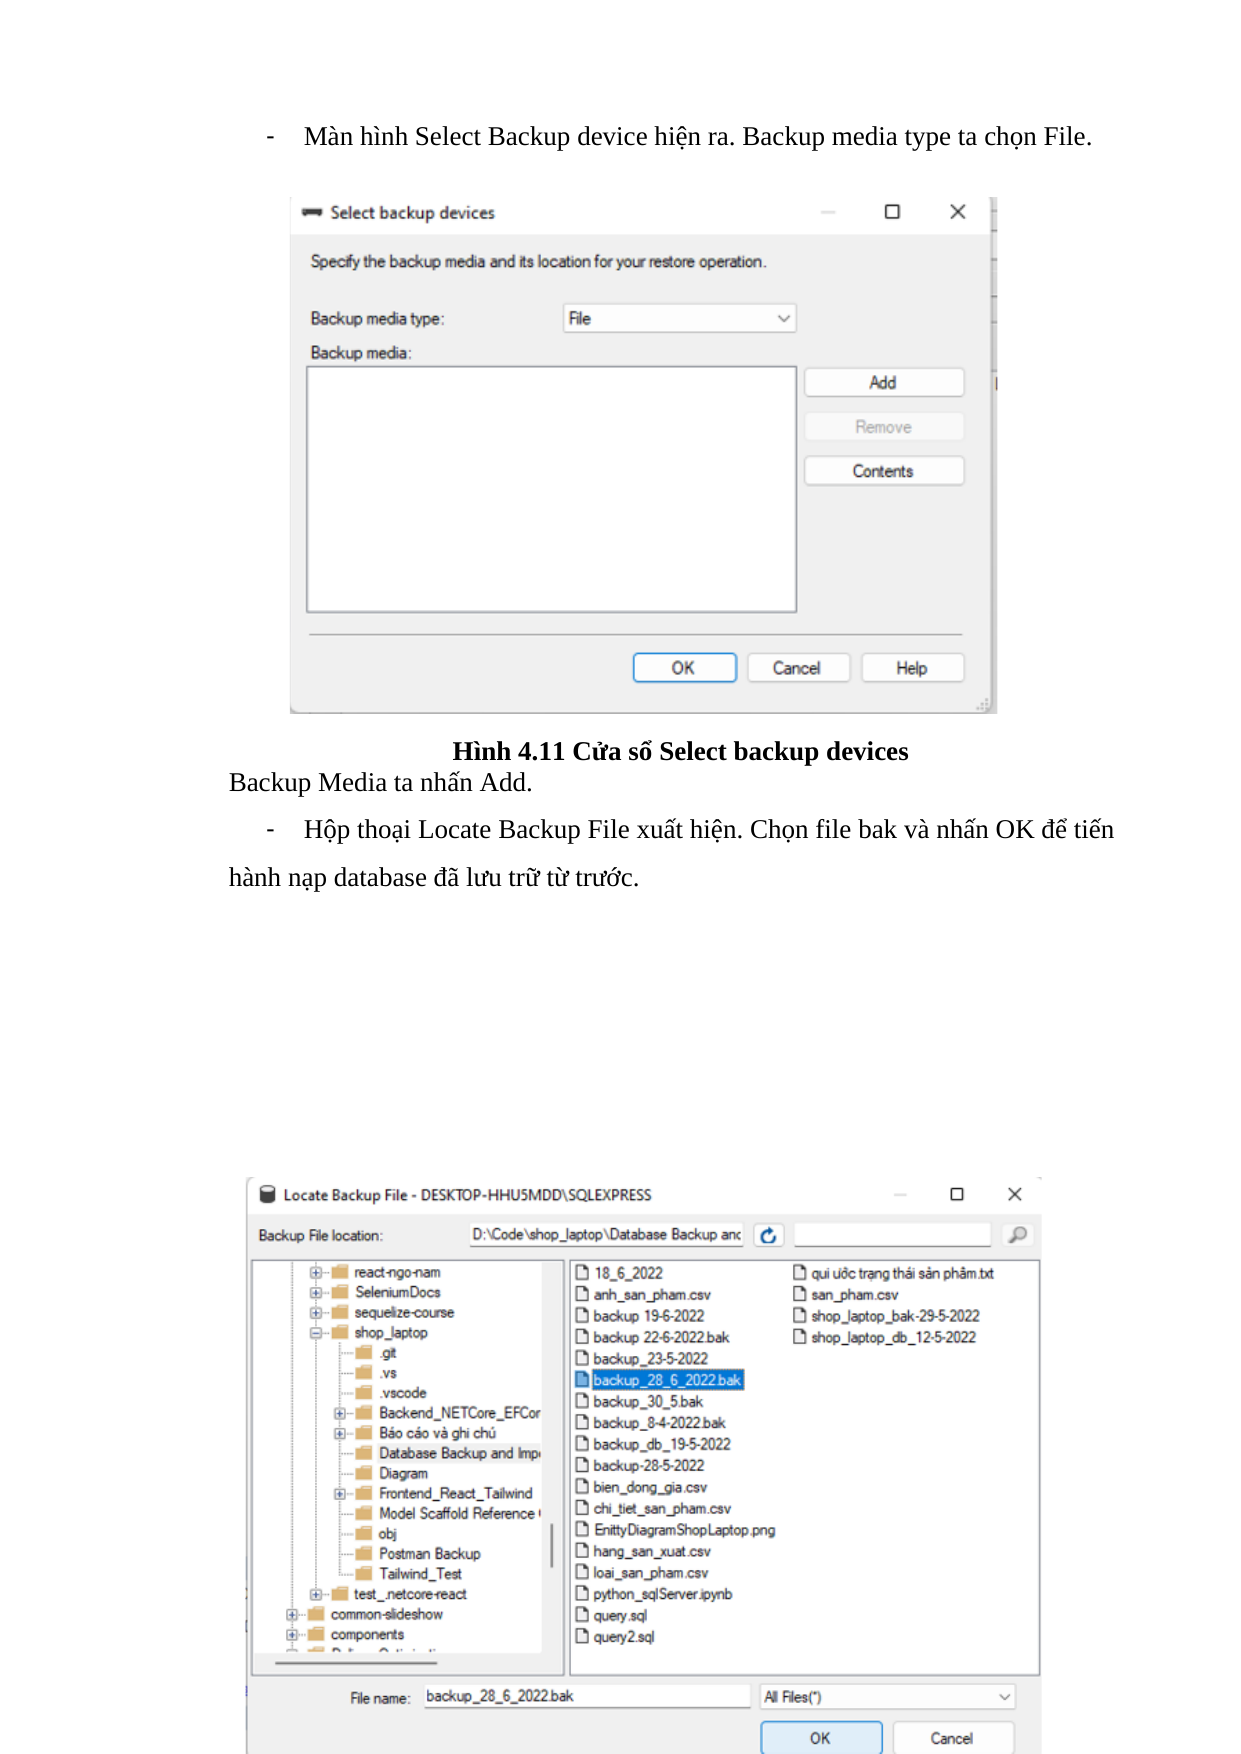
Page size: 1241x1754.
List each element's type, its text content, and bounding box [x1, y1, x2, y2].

list Hộp thoại Locate Backup File xuất hiện. Chọn file bak và nhấn OK để tiến hành nạp database đã lưu trữ từ trước. [228, 813, 1134, 892]
picture [289, 197, 998, 714]
picture [245, 1177, 1042, 1754]
